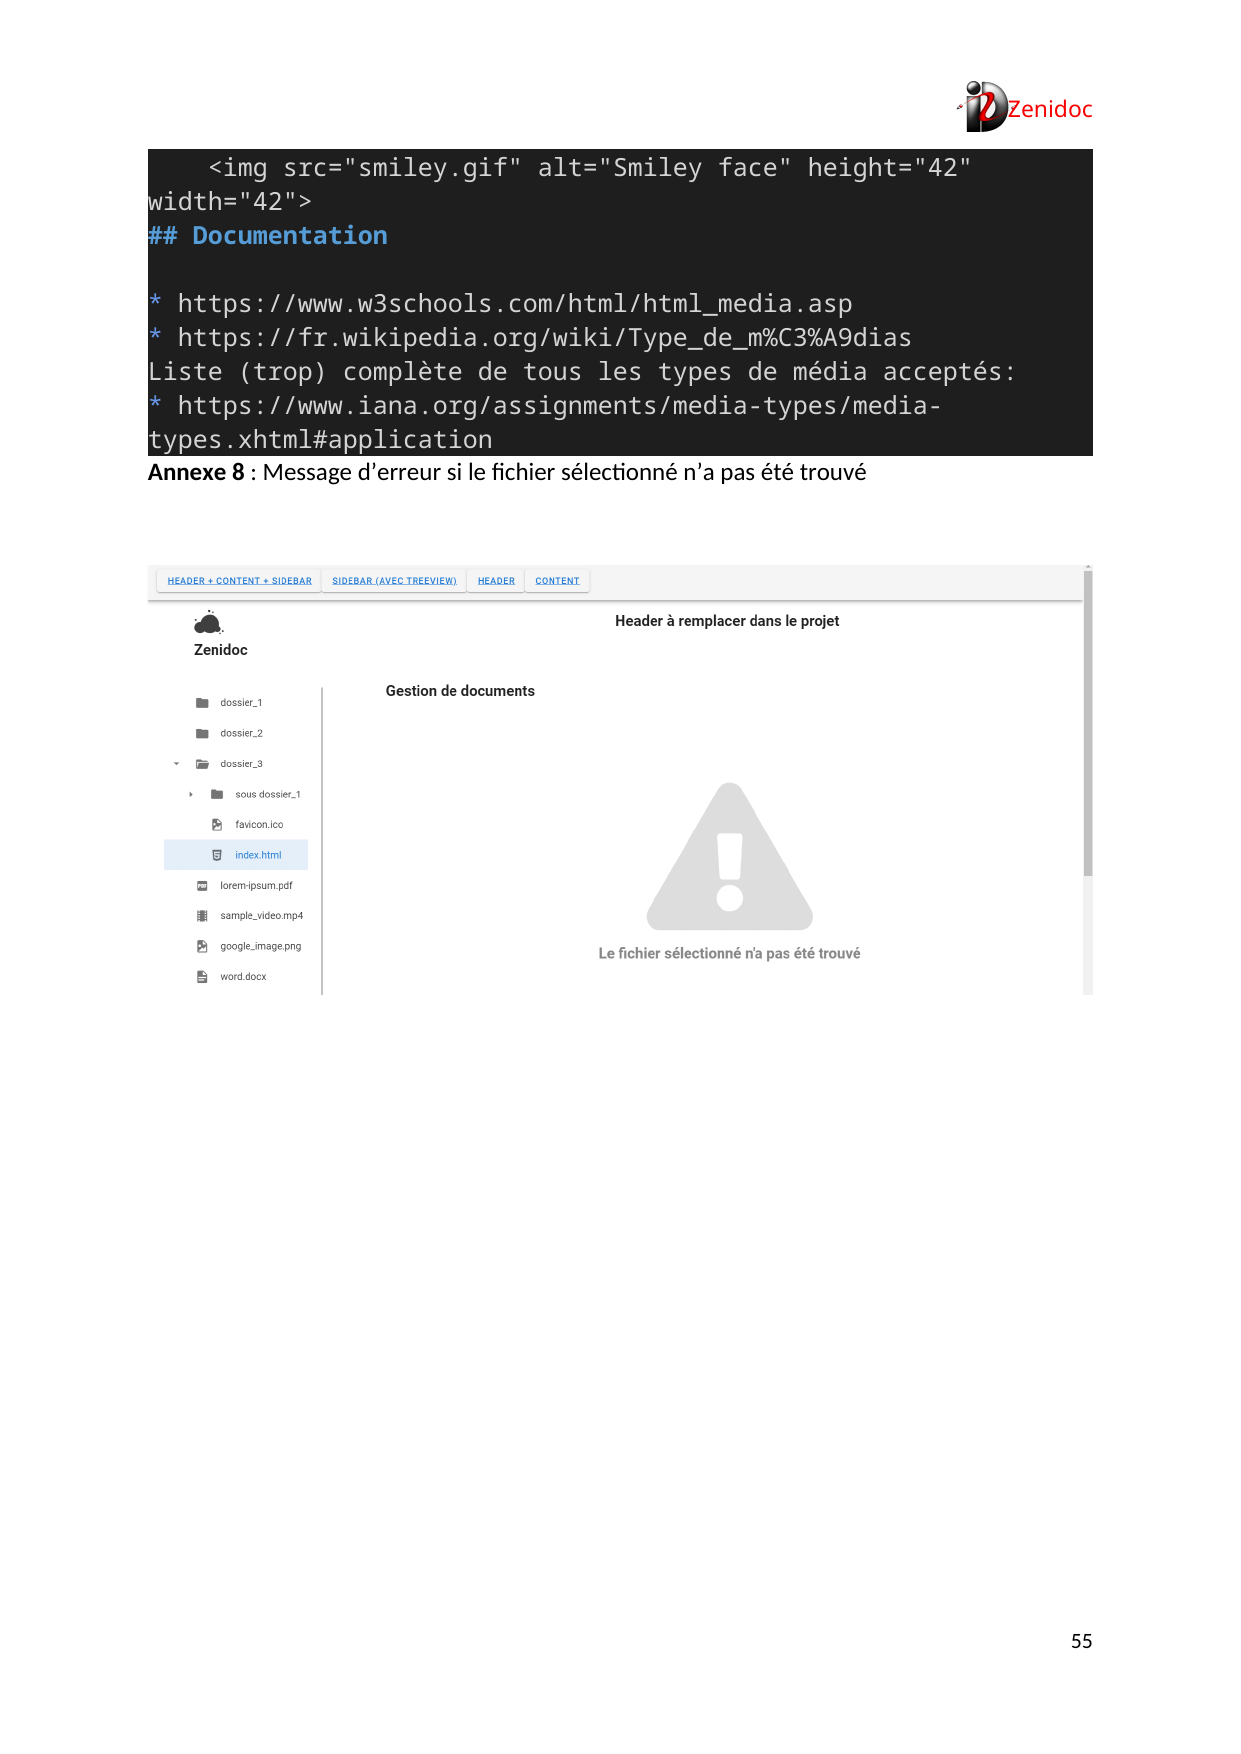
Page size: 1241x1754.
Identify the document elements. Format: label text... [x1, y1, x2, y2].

text * https://www.w3schools.com/html/html_media.asp [148, 286, 1093, 320]
text * https://www.iana.org/assignments/media-types/media-types.xhtml#application [148, 388, 1093, 456]
text * https://fr.wikipedia.org/wiki/Type_de_m%C3%A9dias [148, 320, 1093, 354]
picture [1011, 104, 1018, 115]
text <img src="smiley.gif" alt="Smiley face" height="42" width="42"> [148, 149, 1093, 217]
text ## Documentation [148, 217, 1093, 252]
picture [956, 81, 1018, 132]
text Liste (trop) complète de tous les types de média acceptés: [148, 354, 1093, 388]
text Annexe 8 : Message d’erreur si le fichier sélectionné n’a pas été trouvé [148, 456, 1093, 486]
picture [147, 565, 1093, 995]
